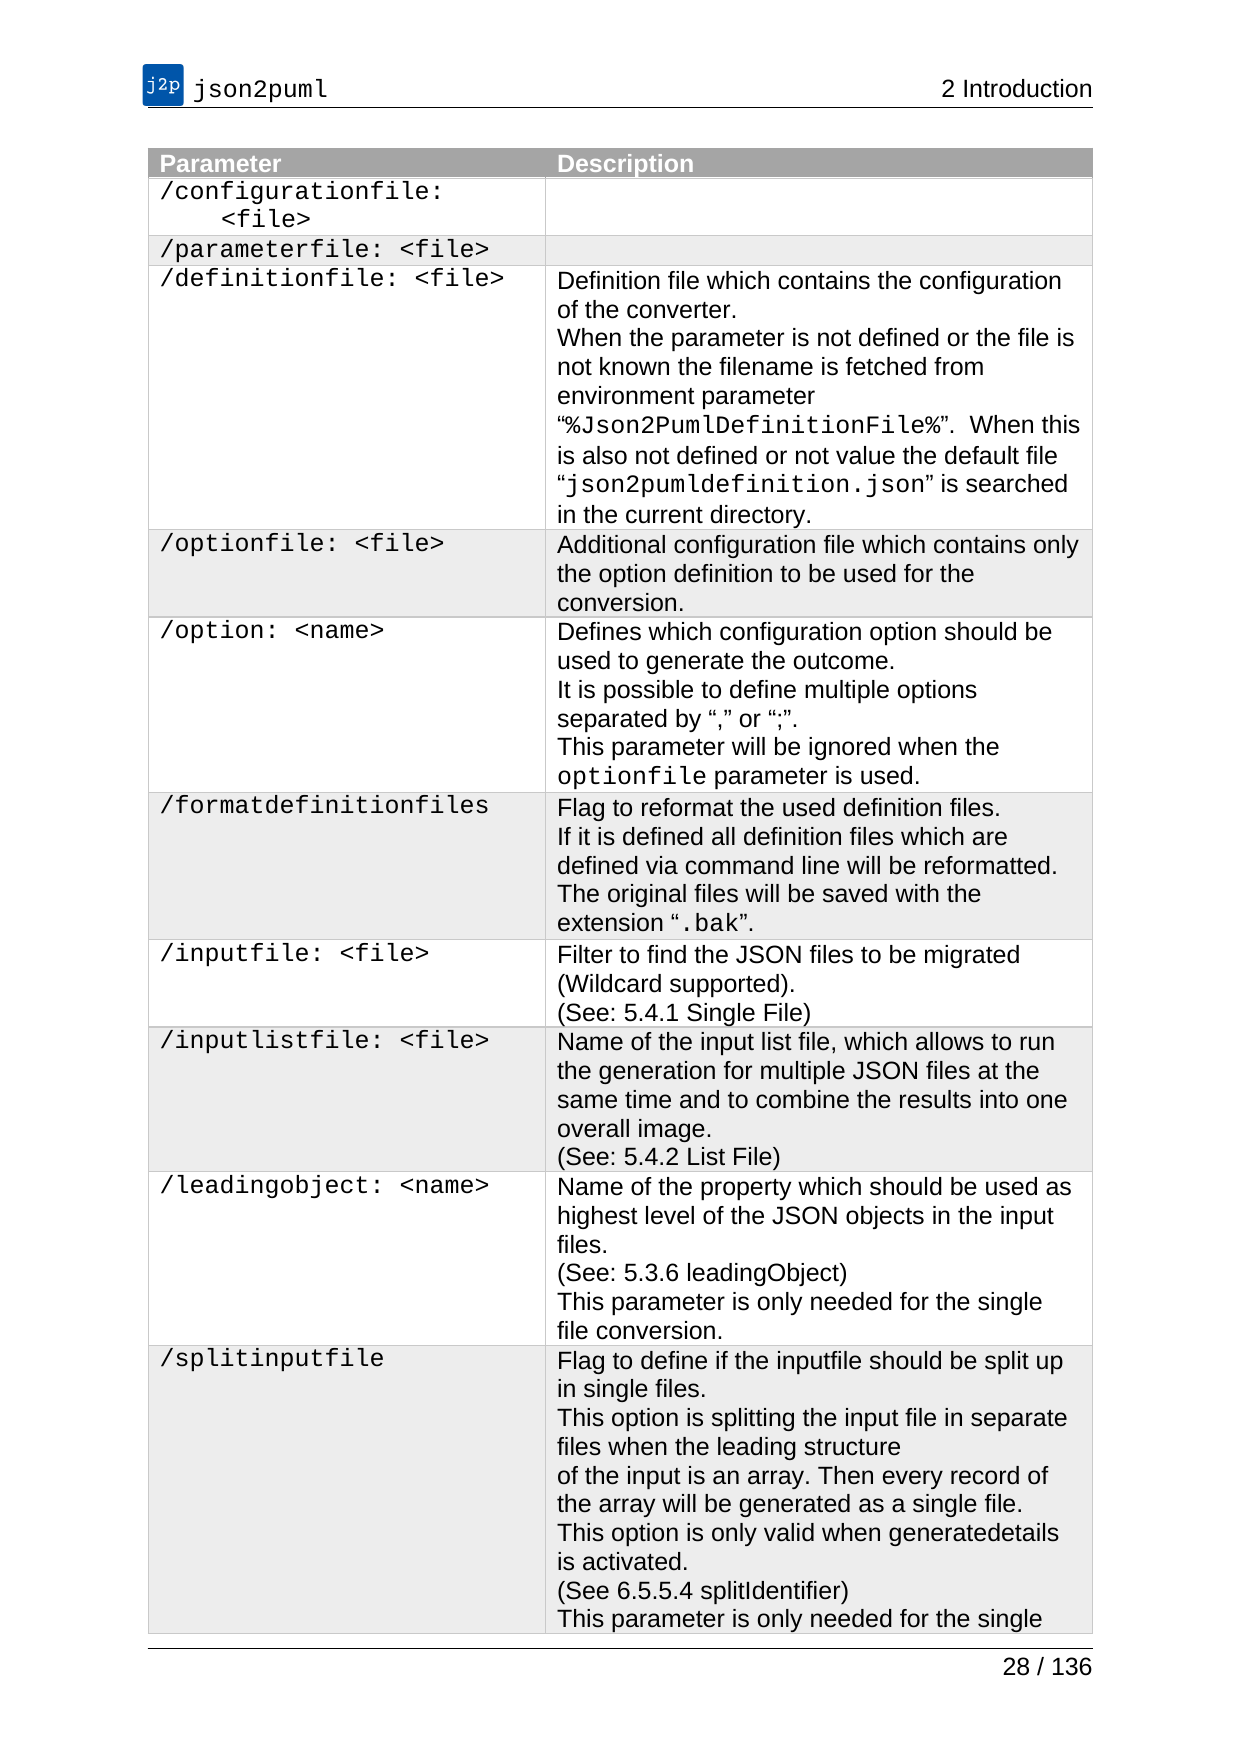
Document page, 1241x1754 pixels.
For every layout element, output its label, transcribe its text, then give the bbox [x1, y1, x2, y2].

table_cell /optionfile: <file> [149, 530, 545, 616]
table_cell /parameterfile: <file> [149, 236, 545, 265]
picture [142, 64, 184, 106]
table_cell Flag to reformat the used definition files. If it is defined all definition files which are defined via command line will be reformatted. The original files will be saved with the extension “.bak”. [546, 793, 1092, 939]
table_cell /inputfile: <file> [149, 940, 545, 1026]
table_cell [546, 1346, 1092, 1633]
table_cell Name of the input list file, which allows to run the generation for multiple JSON files at the same time and to combine the results into one overall image. (See: 5.4.2 List File) [546, 1028, 1092, 1171]
table_cell /option: <name> [149, 618, 545, 792]
table_header Parameter [149, 149, 545, 177]
table_cell /splitinputfile [149, 1346, 545, 1633]
table_header Description [546, 149, 1092, 177]
table_cell [546, 236, 1092, 265]
table_cell Filter to find the JSON files to be migrated (Wildcard supported). (See: 5.4.1 Single File) [546, 940, 1092, 1026]
table_cell /configurationfile: <file> [149, 179, 545, 235]
table_cell Defines which configuration option should be used to generate the outcome. It is possible to define multiple options separated by “,” or “;”. This parameter will be ignored when the optionfile parameter is used. [546, 618, 1092, 792]
table_cell /formatdefinitionfiles [149, 793, 545, 939]
table_cell Definition file which contains the configuration of the converter. When the parameter is not defined or the file is not known the filename is fetched from environment parameter “%Json2PumlDefinitionFile%”. When this is also not defined or not value the default file “json2pumldefinition.json” is searched in the current directory. [546, 266, 1092, 529]
table_cell /inputlistfile: <file> [149, 1028, 545, 1171]
table_cell Name of the property which should be used as highest level of the JSON objects in the input files. (See: 5.3.6 leadingObject) This parameter is only needed for the single file conversion. [546, 1172, 1092, 1345]
table_cell /definitionfile: <file> [149, 266, 545, 529]
table_cell Additional configuration file which contains only the option definition to be used for the conversion. [546, 530, 1092, 616]
table_cell /leadingobject: <name> [149, 1172, 545, 1345]
table_cell [546, 179, 1092, 235]
